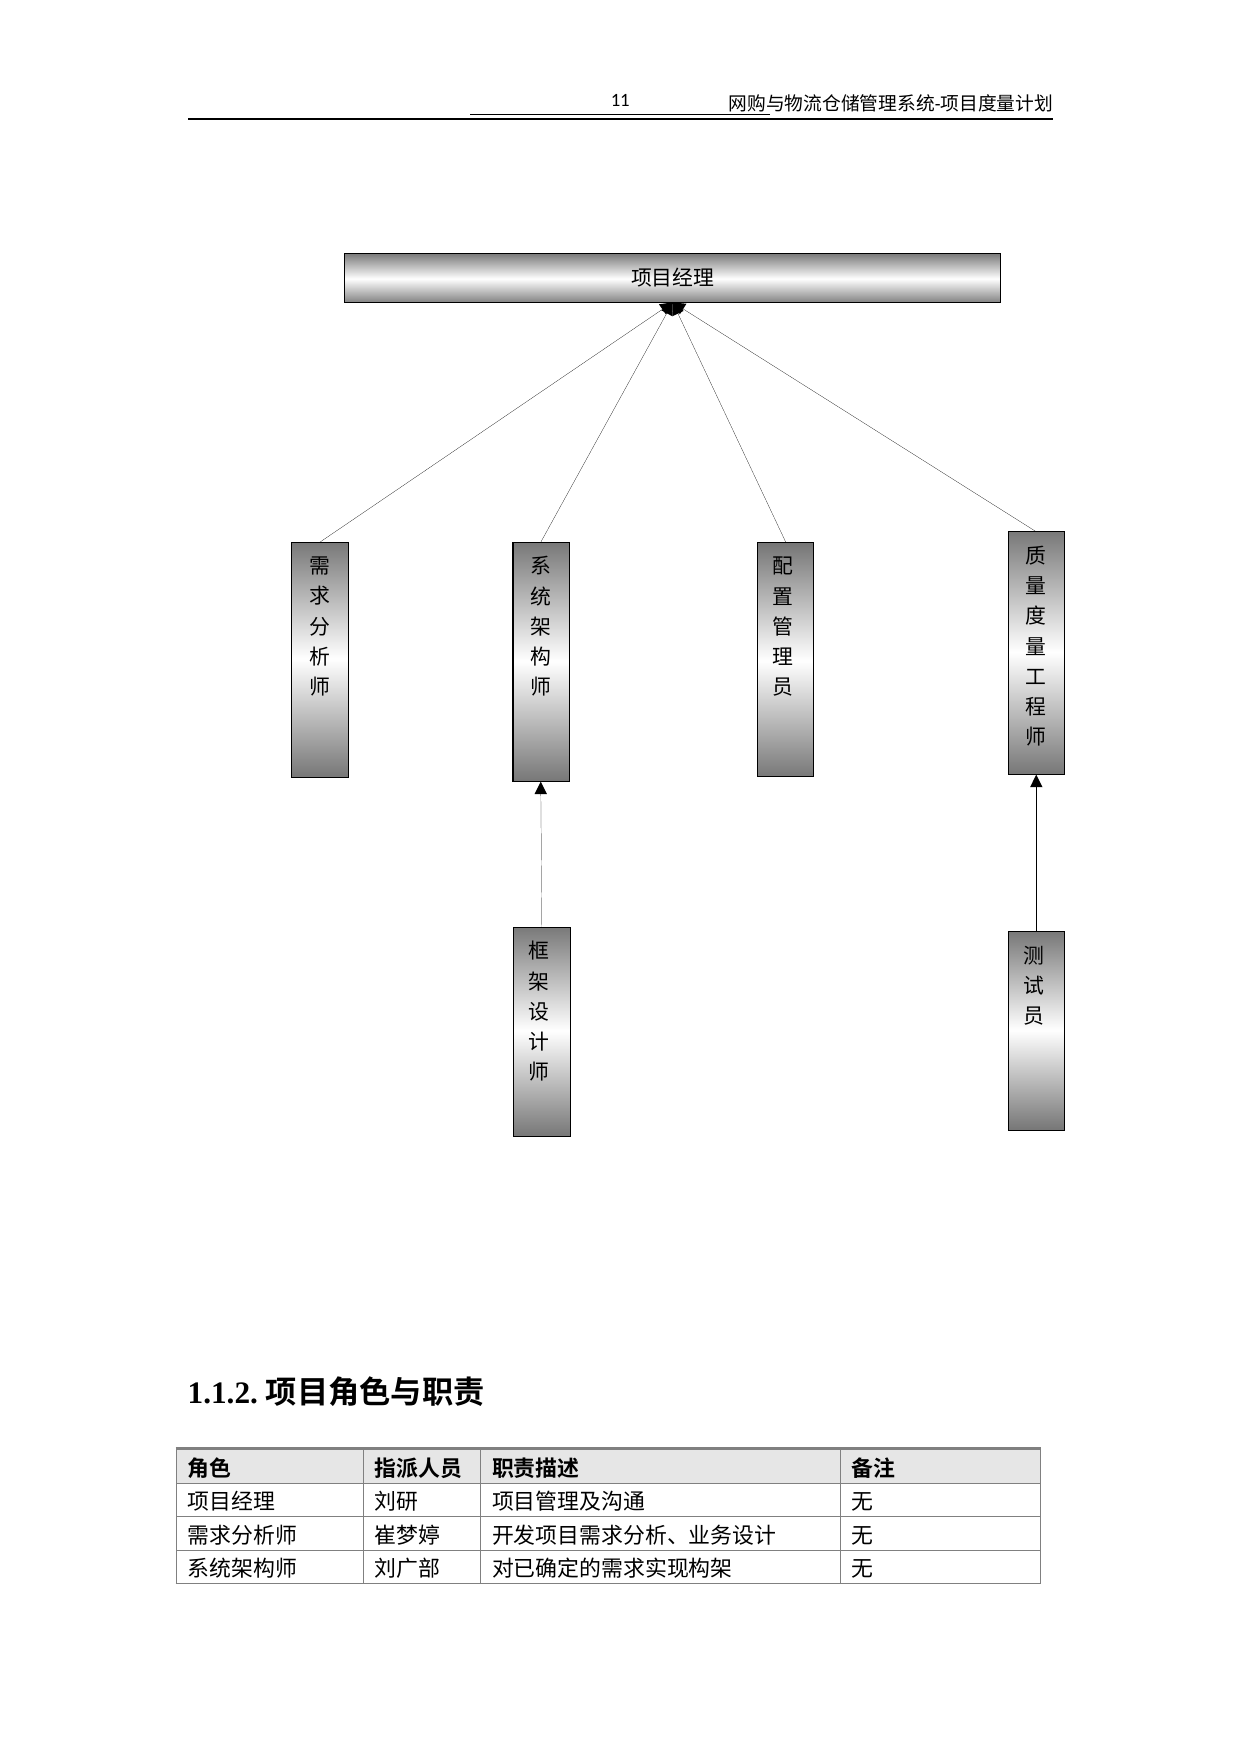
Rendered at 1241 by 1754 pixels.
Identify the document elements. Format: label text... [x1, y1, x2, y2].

table_cell 项目经理 [177, 1484, 363, 1516]
table_cell 项目管理及沟通 [481, 1484, 840, 1516]
table_cell 无 [841, 1551, 1040, 1583]
table_header 指派人员 [364, 1450, 480, 1483]
table_header 备注 [841, 1450, 1040, 1483]
table_cell 崔梦婷 [364, 1517, 480, 1550]
table_cell 需求分析师 [177, 1517, 363, 1550]
table_header 角色 [177, 1450, 363, 1483]
table_cell 系统架构师 [177, 1551, 363, 1583]
table_cell 无 [841, 1517, 1040, 1550]
table_cell 刘广部 [364, 1551, 480, 1583]
table_cell 对已确定的需求实现构架 [481, 1551, 840, 1583]
table_cell 开发项目需求分析、业务设计 [481, 1517, 840, 1550]
table_cell 刘研 [364, 1484, 480, 1516]
table_cell 无 [841, 1484, 1040, 1516]
table_header 职责描述 [481, 1450, 840, 1483]
subtitle 项目角色与职责 [187, 1357, 1053, 1422]
